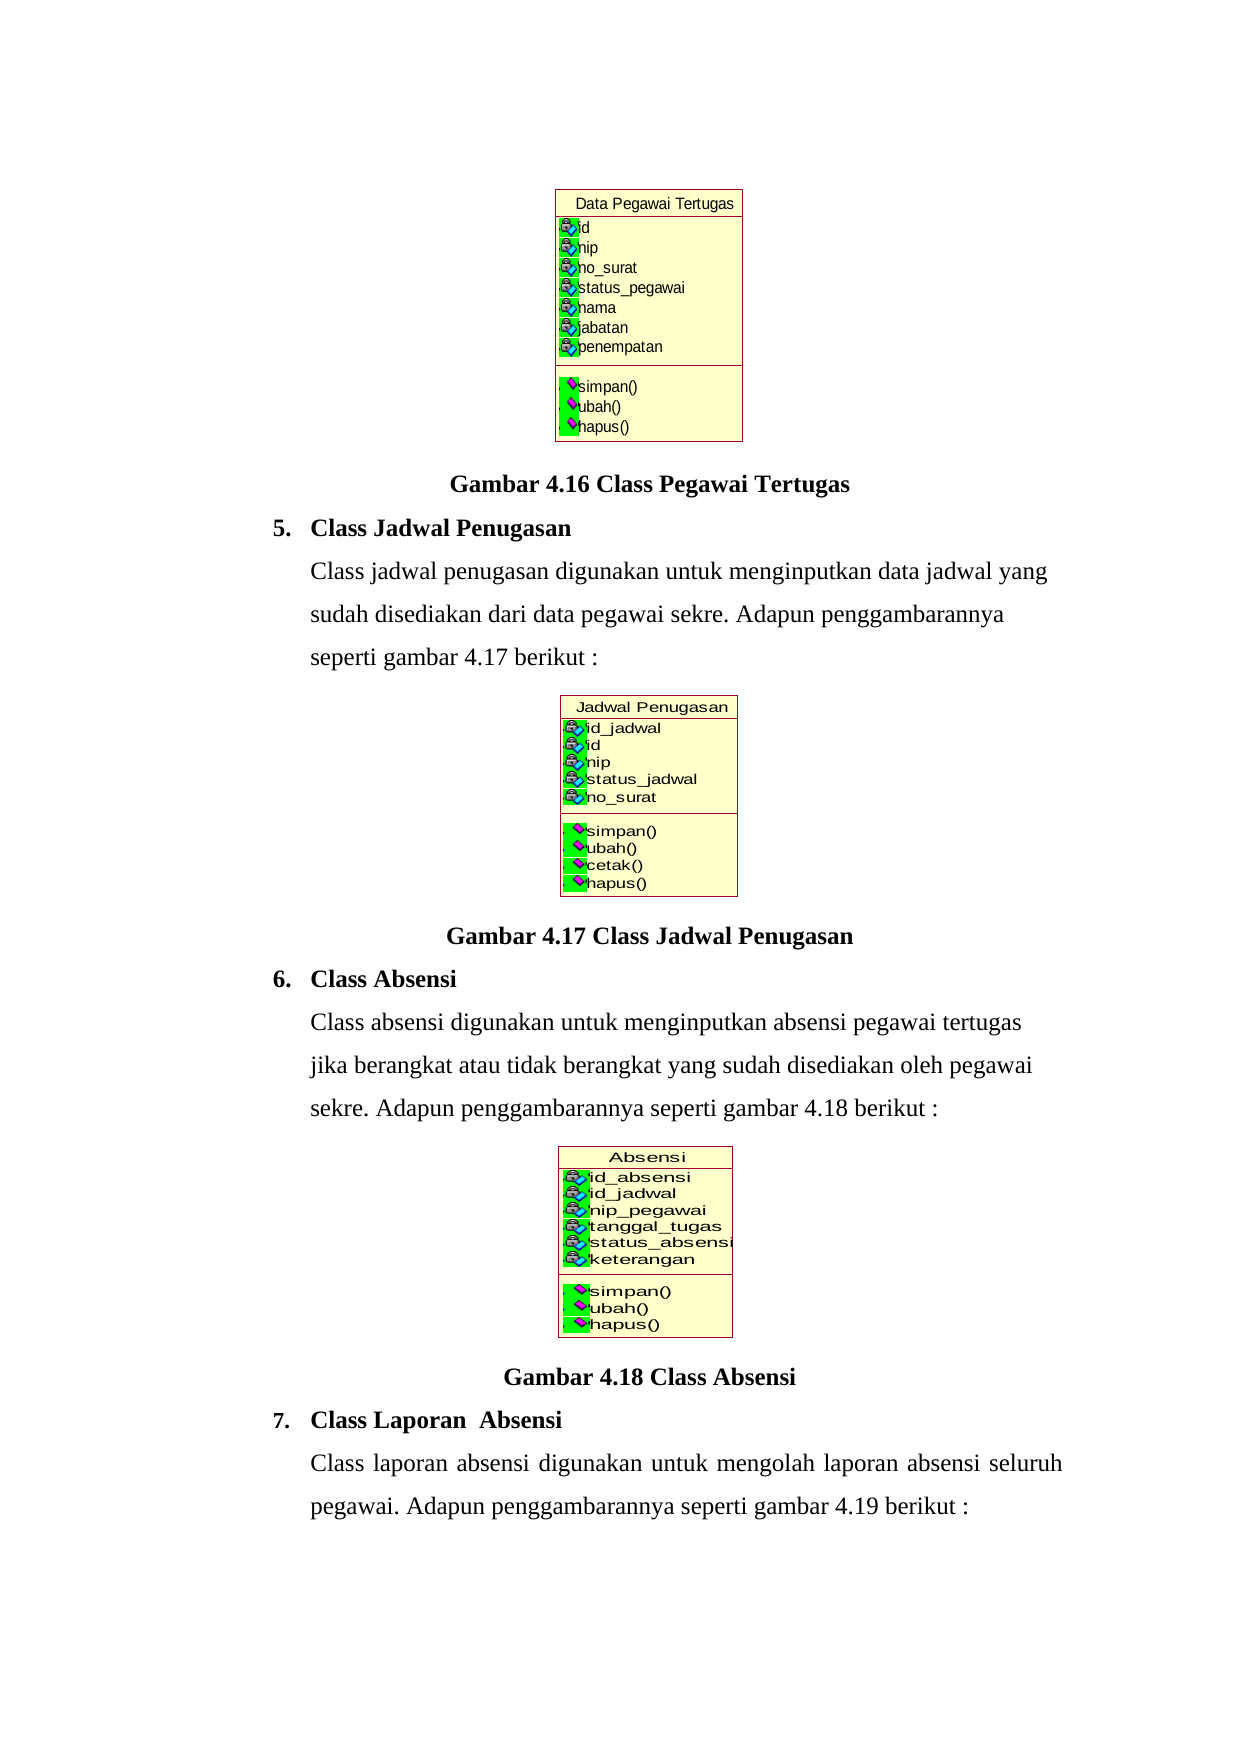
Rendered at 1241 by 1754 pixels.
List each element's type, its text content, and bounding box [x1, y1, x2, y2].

list Class Absensi [273, 964, 1063, 993]
text Class jadwal penugasan digunakan untuk menginputkan data jadwal yang sudah disediakan dari data pegawai sekre. Adapun penggambarannya seperti gambar 4.17 berikut : [310, 556, 1063, 671]
text Class laporan absensi digunakan untuk mengolah laporan absensi seluruh pegawai. Adapun penggambarannya seperti gambar 4.19 berikut : [310, 1448, 1063, 1520]
list Class Jadwal Penugasan [273, 513, 1063, 541]
text Gambar 4.18 Class Absensi [236, 1362, 1063, 1390]
text Gambar 4.16 Class Pegawai Tertugas [236, 469, 1063, 498]
text Class absensi digunakan untuk menginputkan absensi pegawai tertugas jika berangkat atau tidak berangkat yang sudah disediakan oleh pegawai sekre. Adapun penggambarannya seperti gambar 4.18 berikut : [310, 1007, 1063, 1122]
text Gambar 4.17 Class Jadwal Penugasan [236, 921, 1063, 950]
list Class Laporan Absensi [273, 1405, 1063, 1433]
